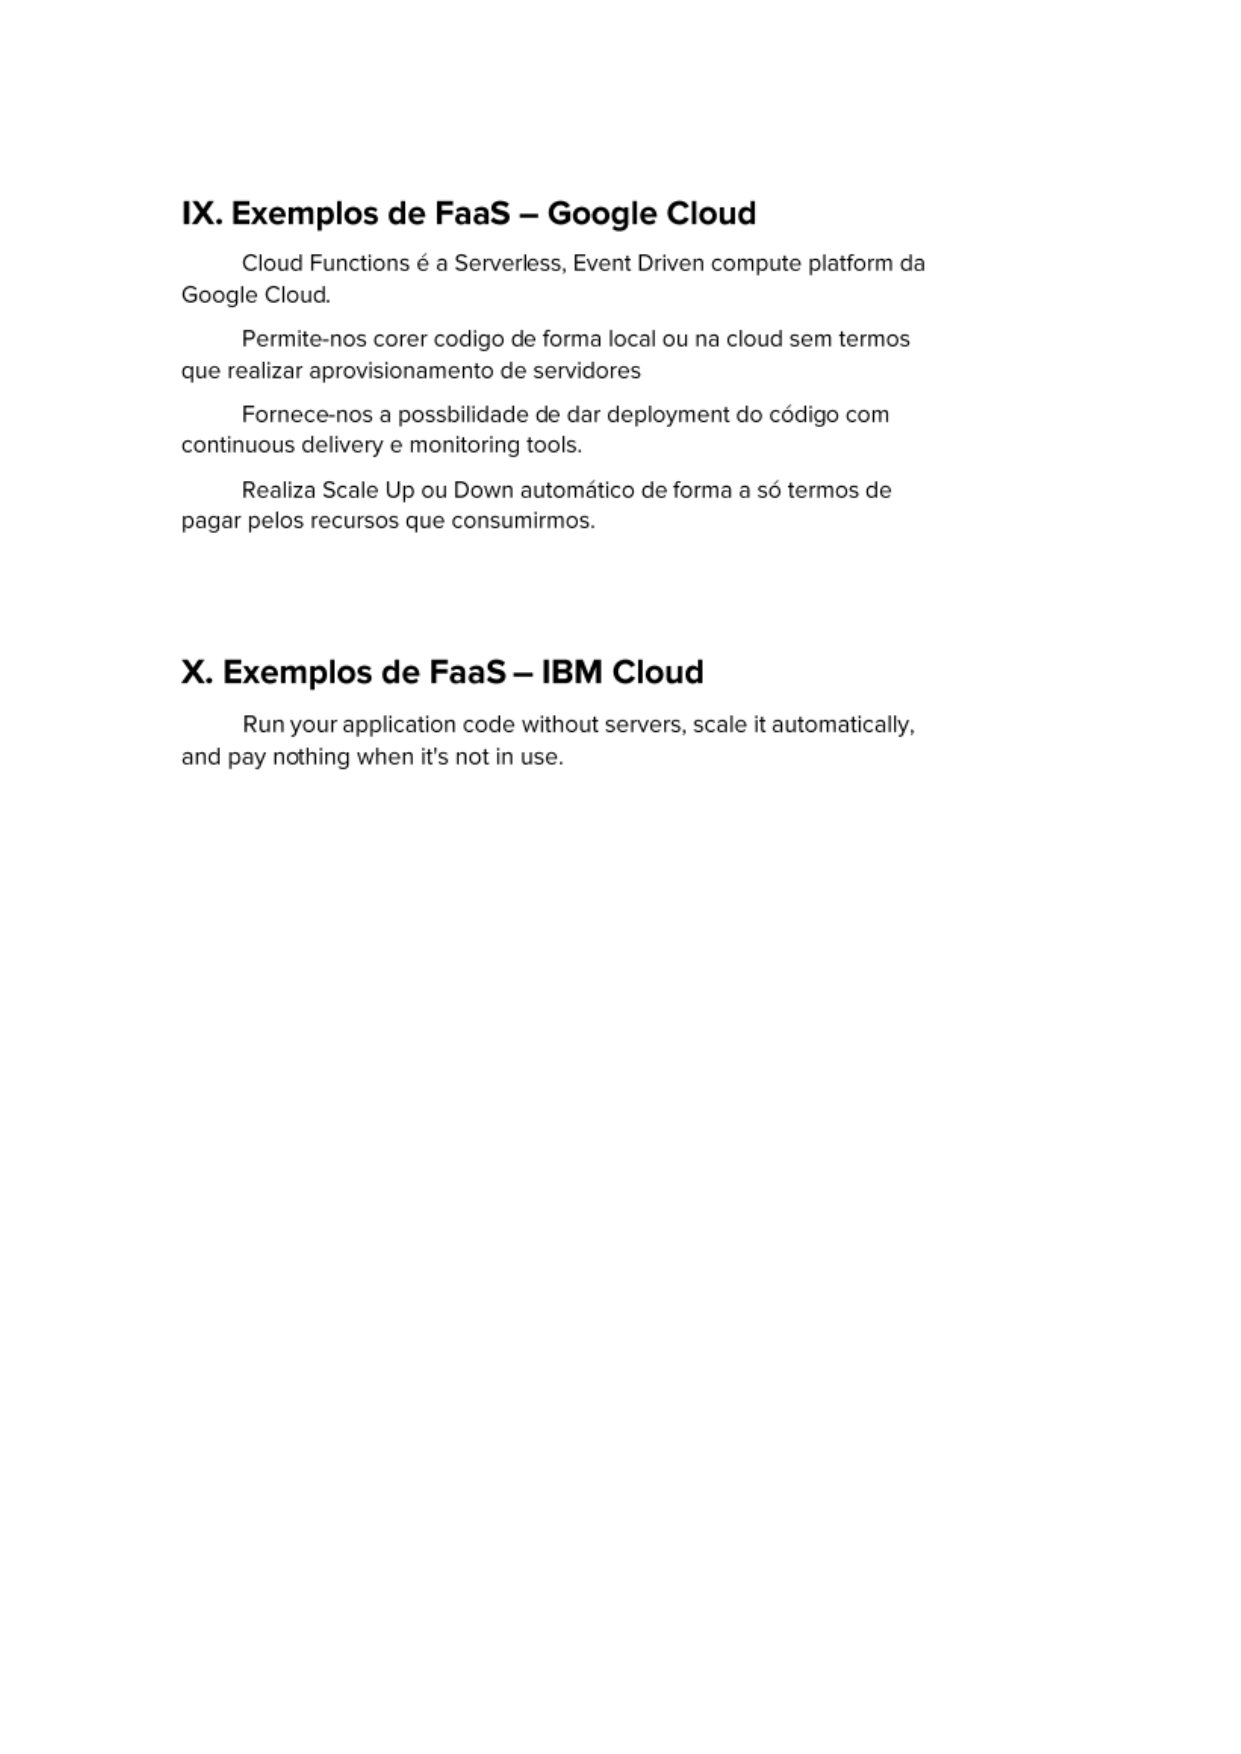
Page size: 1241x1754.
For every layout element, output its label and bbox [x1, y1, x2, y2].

picture [177, 194, 928, 539]
picture [177, 651, 922, 771]
